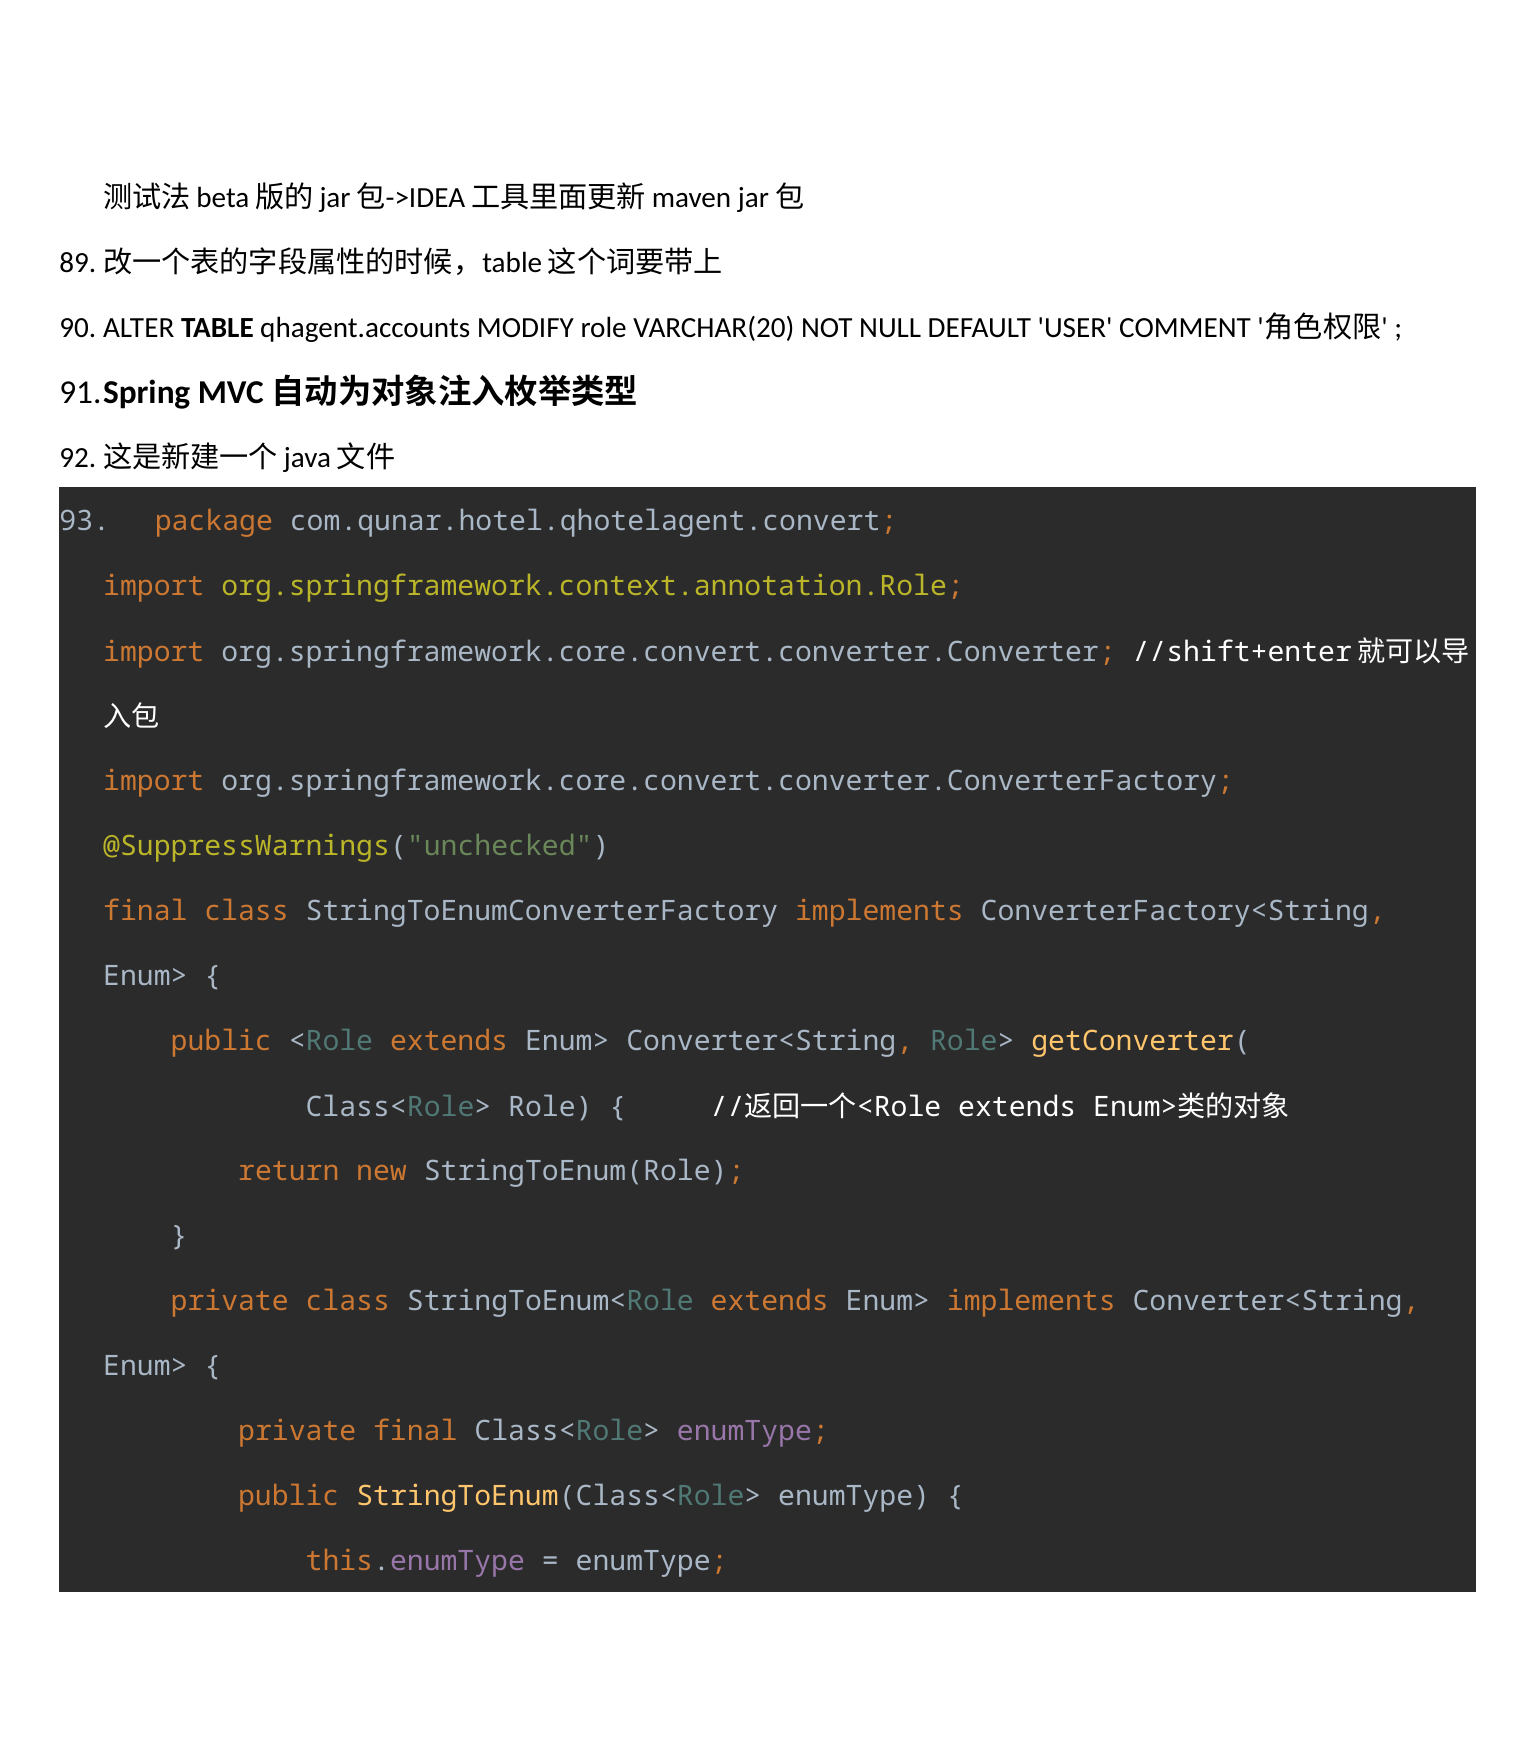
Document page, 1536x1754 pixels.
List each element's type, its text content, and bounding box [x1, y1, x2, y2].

list Spring MVC 自动为对象注入枚举类型 [59, 357, 1476, 422]
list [59, 162, 1476, 227]
list 这是新建一个java文件 [59, 422, 1476, 487]
list ALTER TABLE qhagent.accounts MODIFY role VARCHAR(20) NOT NULL DEFAULT 'USER' COMMENT '角色权限' ; [59, 292, 1476, 357]
list 改一个表的字段属性的时候，table这个词要带上 [59, 227, 1476, 292]
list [59, 487, 1476, 1592]
